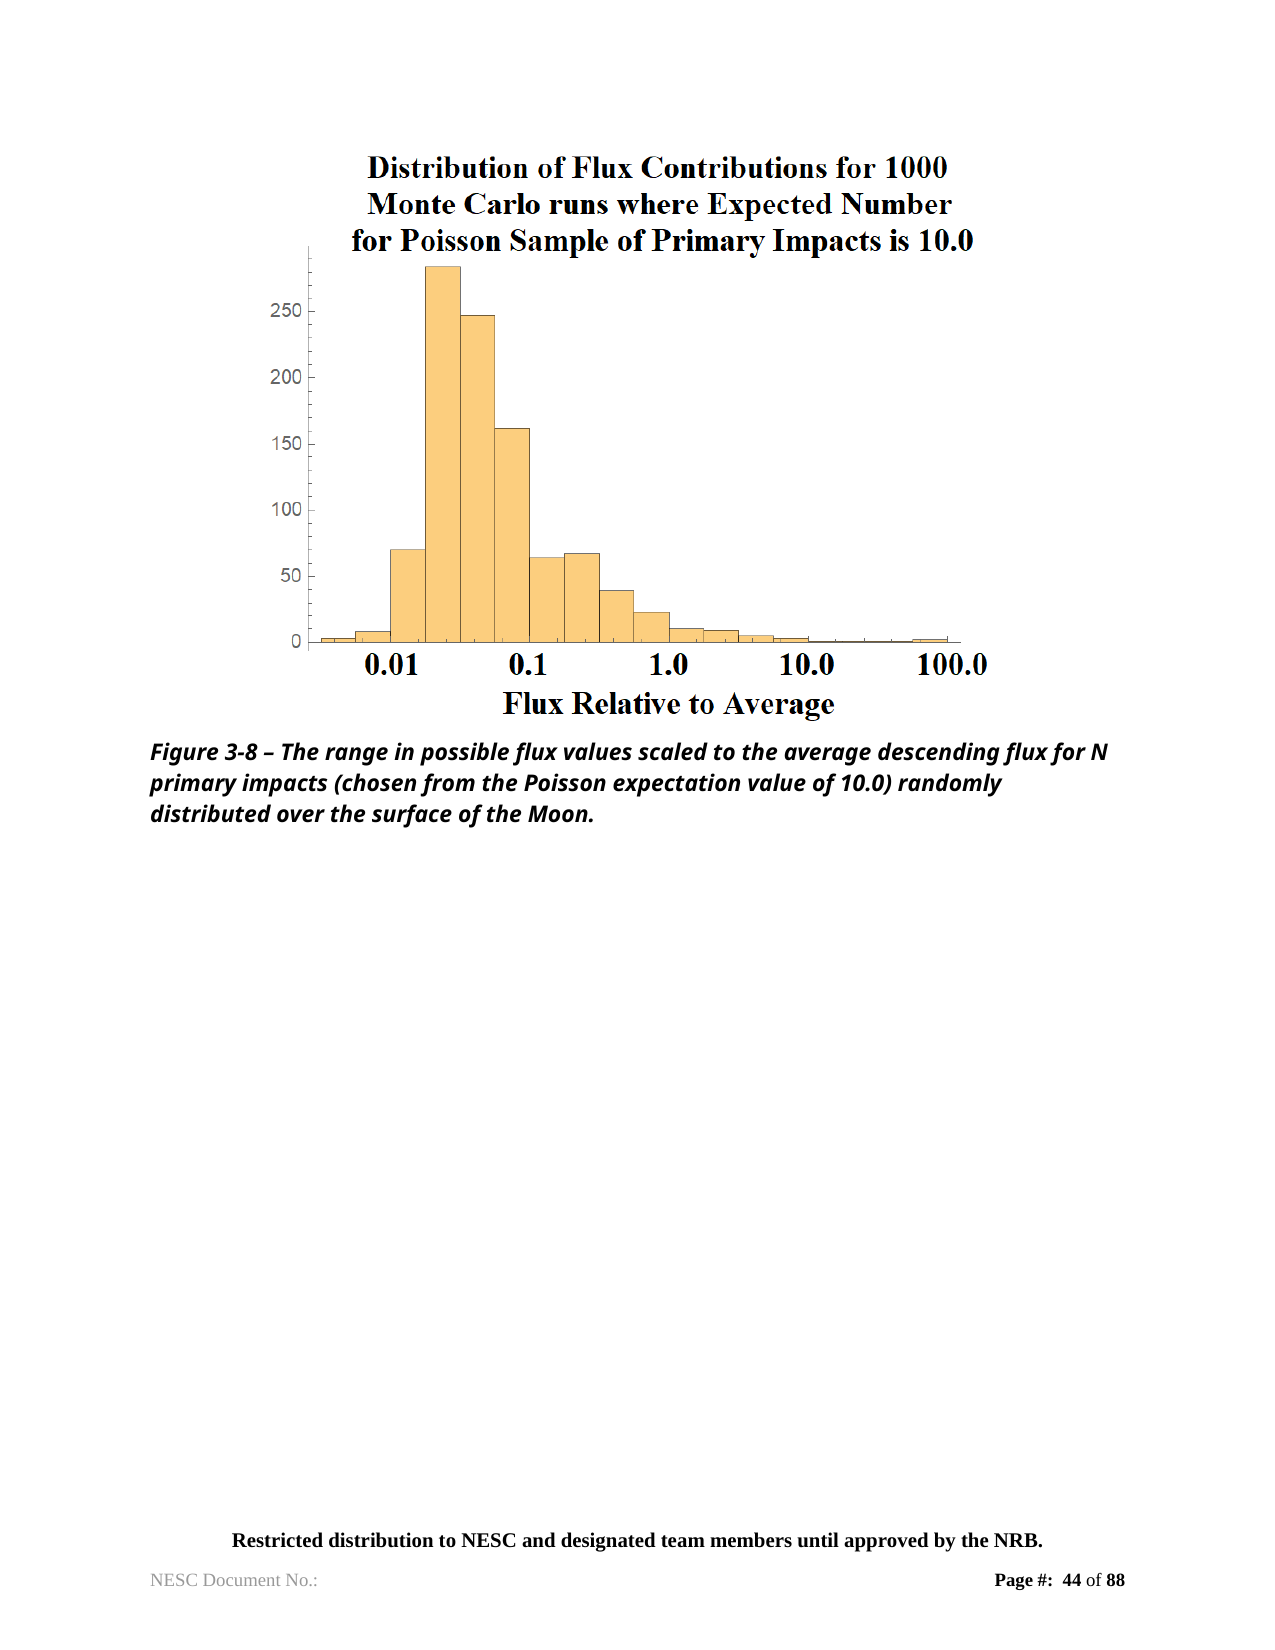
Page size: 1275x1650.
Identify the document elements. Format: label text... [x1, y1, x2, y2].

text Figure 3-8 – The range in possible flux values scaled to the average descending flux for N primary impacts (chosen from the Poisson expectation value of 10.0) randomly distributed over the surface of the Moon. [150, 736, 1125, 830]
picture [262, 150, 1013, 730]
